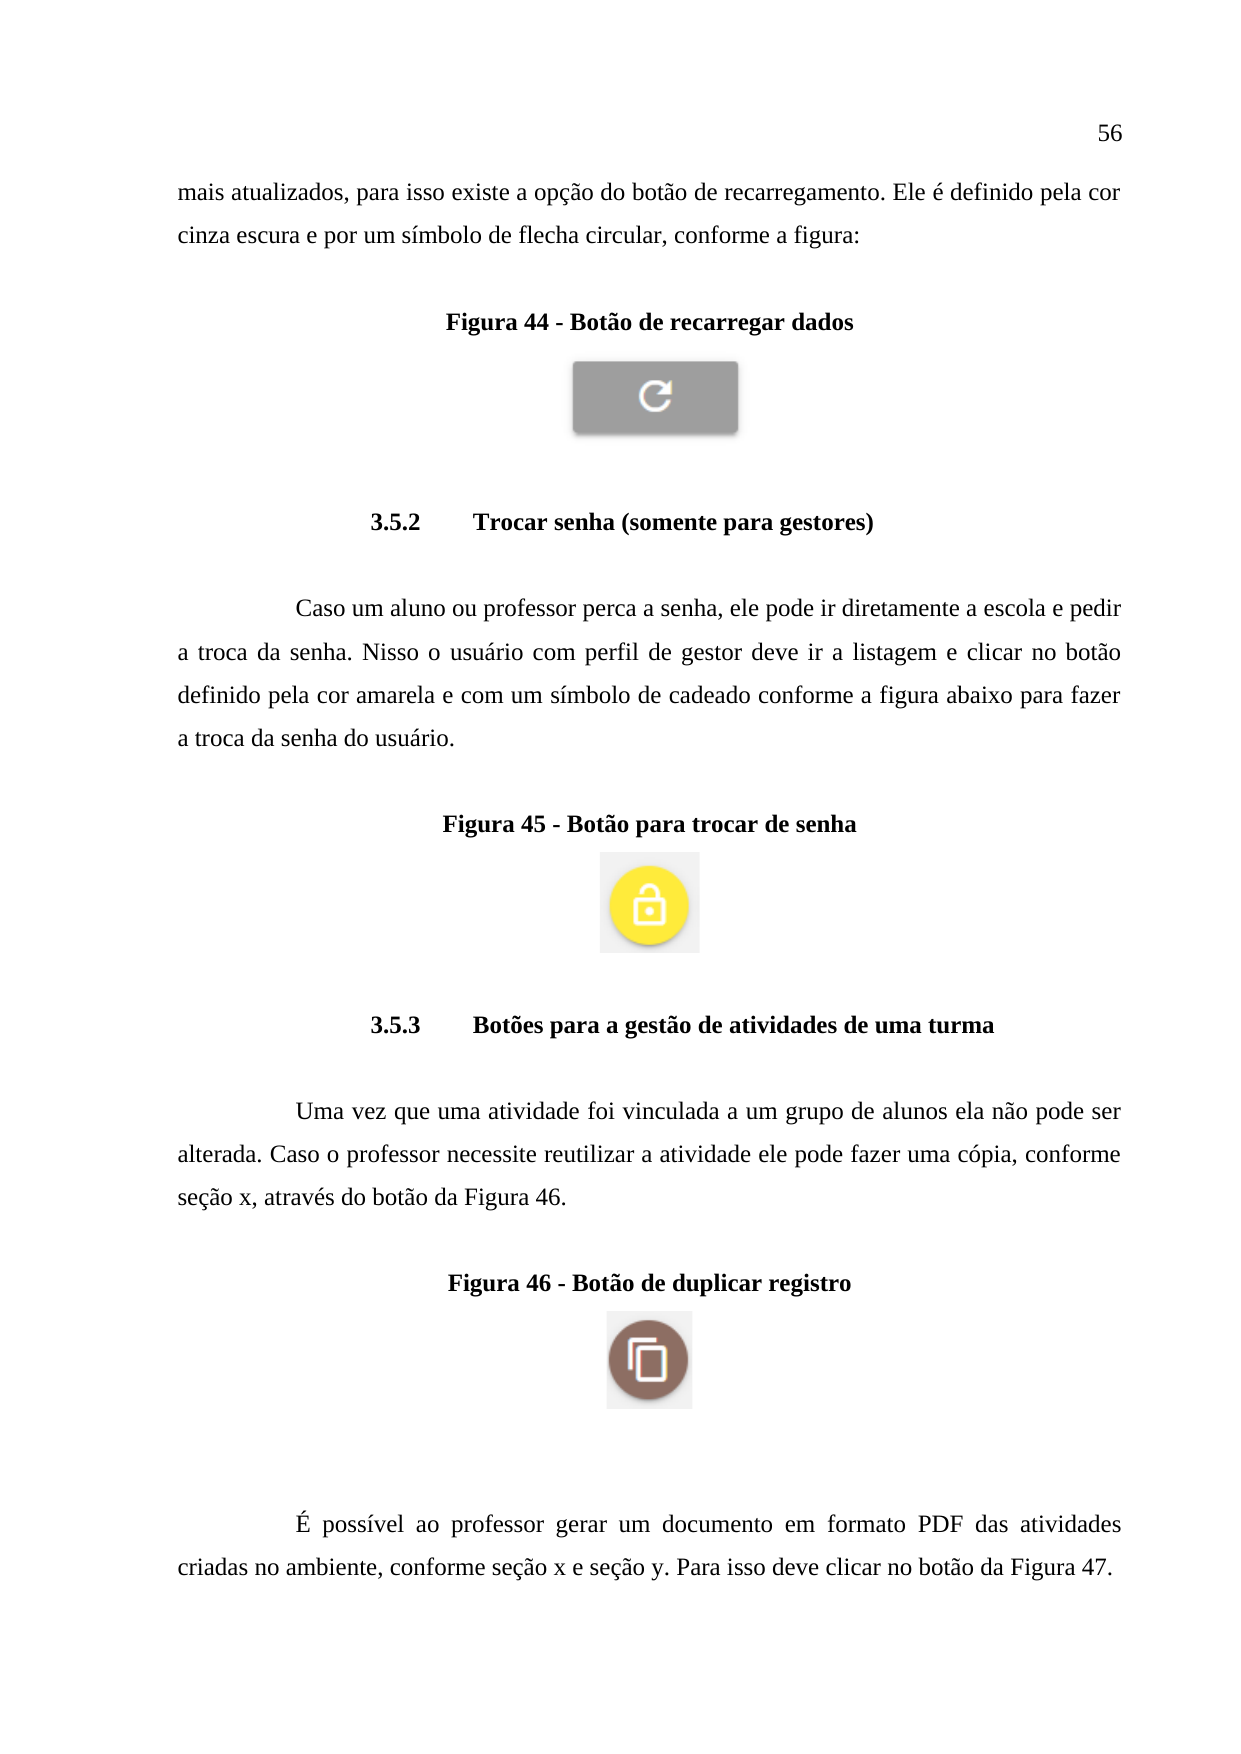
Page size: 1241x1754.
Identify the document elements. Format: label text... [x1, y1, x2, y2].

text Caso um aluno ou professor perca a senha, ele pode ir diretamente a escola e pedir a troca da senha. Nisso o usuário com perfil de gestor deve ir a listagem e clicar no botão definido pela cor amarela e com um símbolo de cadeado conforme a figura abaixo para fazer a troca da senha do usuário. [177, 593, 1122, 752]
text Uma vez que uma atividade foi vinculada a um grupo de alunos ela não pode ser alterada. Caso o professor necessite reutilizar a atividade ele pode fazer uma cópia, conforme seção x, através do botão da . [177, 1096, 1122, 1211]
text É possível ao professor gerar um documento em formato PDF das atividades criadas no ambiente, conforme seção x e seção y. Para isso deve clicar no botão da . [177, 1509, 1122, 1581]
picture [599, 852, 700, 953]
subtitle Botões para a gestão de atividades de uma turma [252, 1010, 1122, 1038]
picture [606, 1311, 693, 1409]
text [177, 177, 1122, 249]
picture [537, 349, 762, 450]
subtitle Trocar senha (somente para gestores) [252, 507, 1122, 536]
